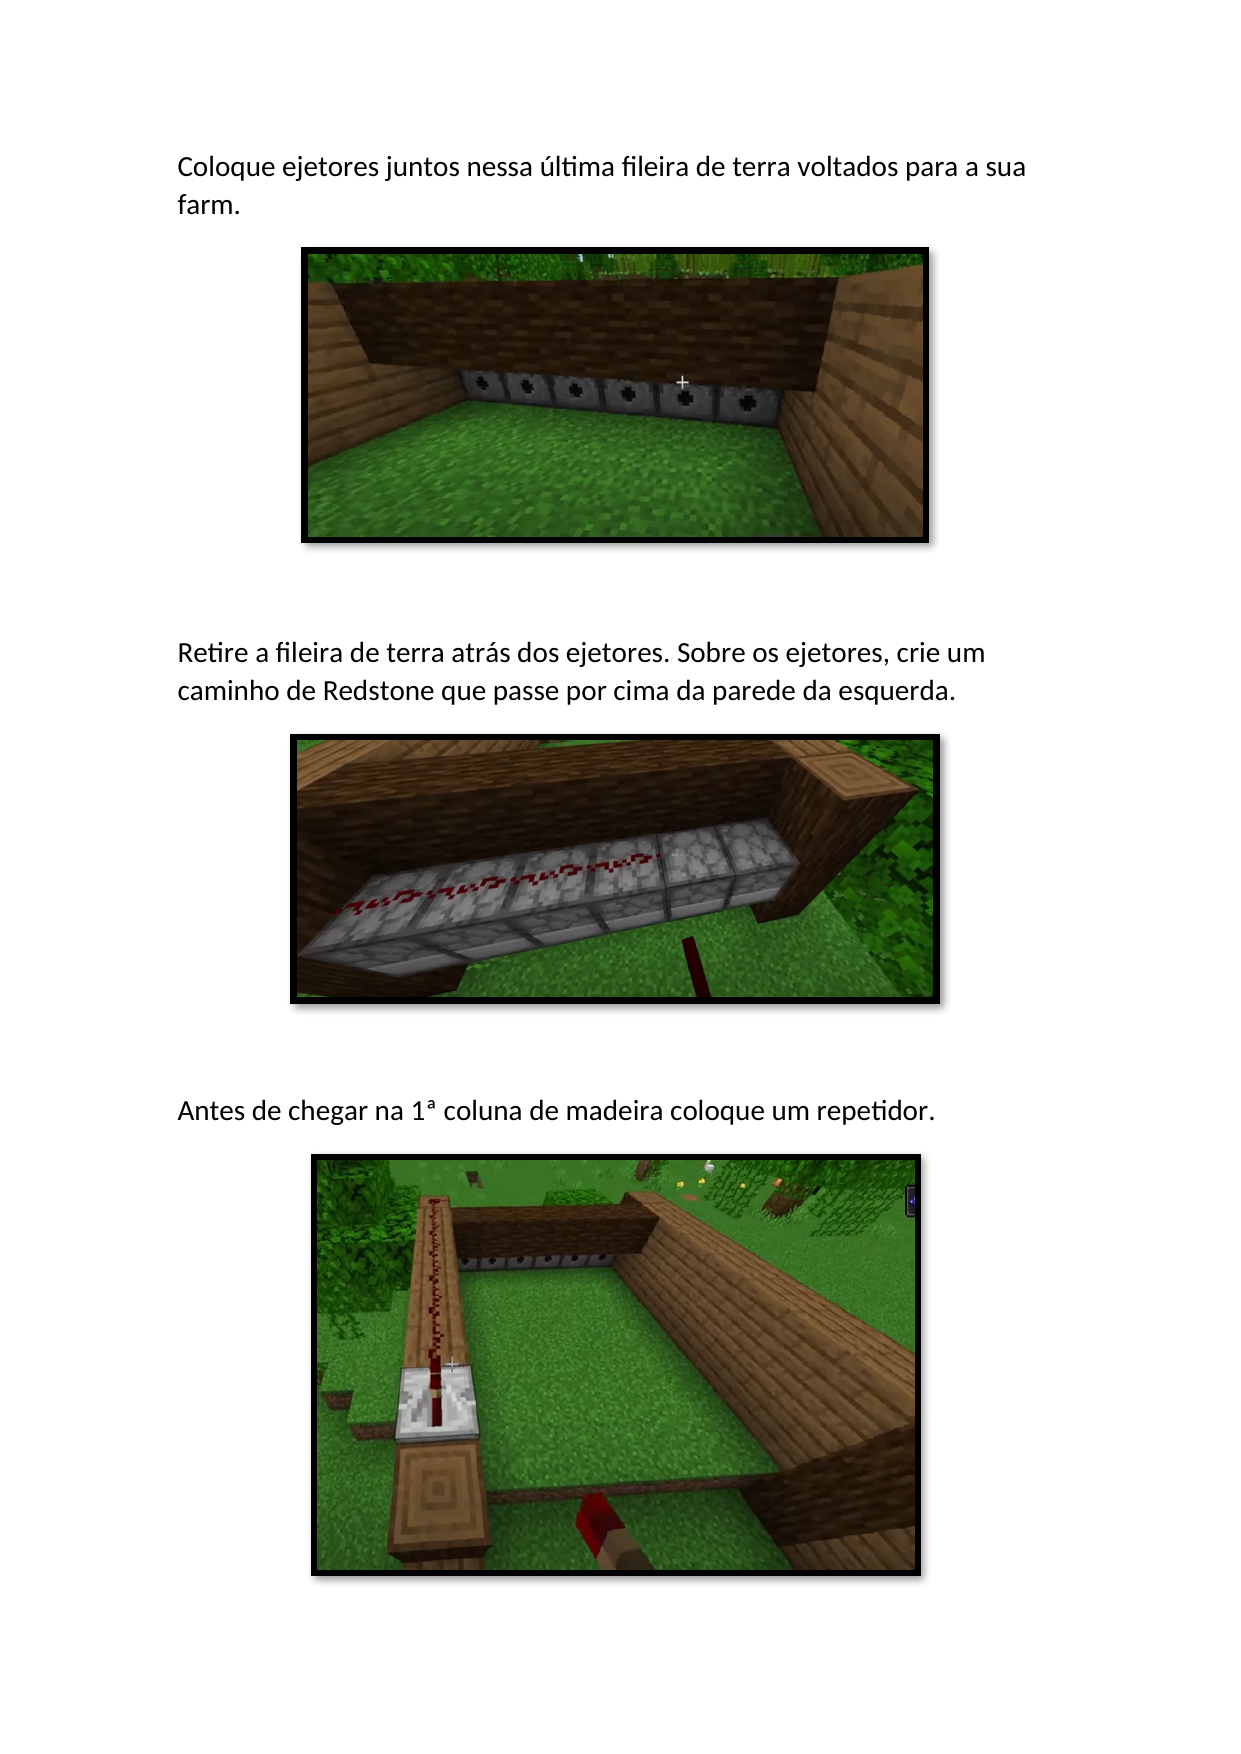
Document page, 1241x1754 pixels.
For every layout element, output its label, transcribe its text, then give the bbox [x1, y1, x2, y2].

picture [317, 1160, 915, 1570]
text Retire a fileira de terra atrás dos ejetores. Sobre os ejetores, crie um caminho de Redstone que passe por cima da parede da esquerda. [177, 634, 1063, 708]
text Coloque ejetores juntos nessa última fileira de terra voltados para a sua farm. [177, 148, 1063, 222]
text Antes de chegar na 1ª coluna de madeira coloque um repetidor. [177, 1092, 1063, 1128]
picture [308, 254, 923, 537]
picture [297, 740, 933, 997]
